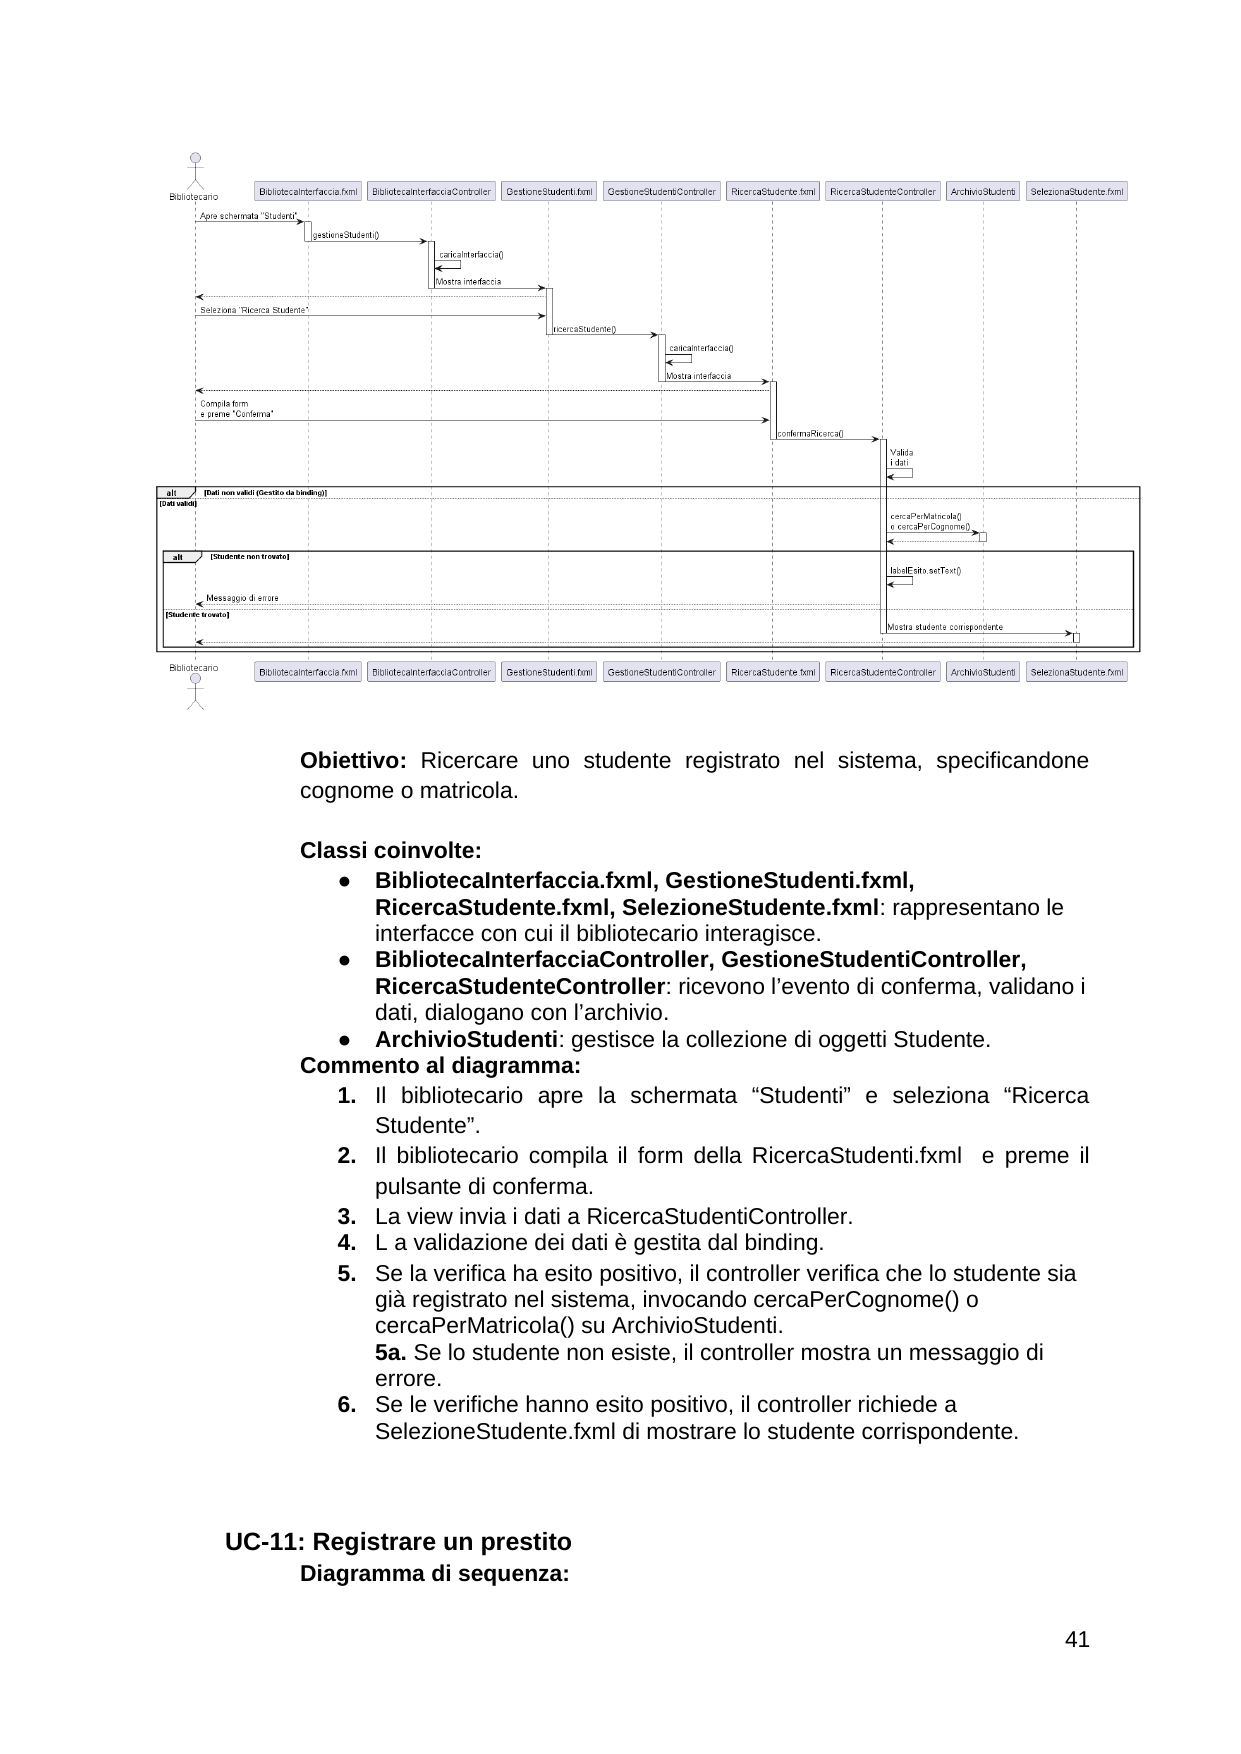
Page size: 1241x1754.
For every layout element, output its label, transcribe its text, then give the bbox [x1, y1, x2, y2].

text Commento al diagramma: [225, 1052, 1090, 1078]
list Il bibliotecario apre la schermata “Studenti” e seleziona “Ricerca Studente”. [337, 1082, 1090, 1139]
text Classi coinvolte: [225, 837, 1090, 863]
list La view invia i dati a RicercaStudentiController. [337, 1203, 1090, 1229]
list BibliotecaInterfacciaController, GestioneStudentiController, RicercaStudenteController: ricevono l’evento di conferma, validano i dati, dialogano con l’archivio. [337, 946, 1090, 1026]
text UC-11: Registrare un prestito [150, 1527, 1090, 1556]
text Obiettivo: Ricercare uno studente registrato nel sistema, specificandone cognome o matricola. [300, 747, 1090, 803]
list Se le verifiche hanno esito positivo, il controller richiede a SelezioneStudente.fxml di mostrare lo studente corrispondente. [337, 1391, 1090, 1444]
picture [150, 150, 1143, 713]
list Se la verifica ha esito positivo, il controller verifica che lo studente sia già registrato nel sistema, invocando cercaPerCognome() o cercaPerMatricola() su ArchivioStudenti. [337, 1259, 1090, 1338]
text 5a. Se lo studente non esiste, il controller mostra un messaggio di errore. [375, 1338, 1090, 1391]
list ArchivioStudenti: gestisce la collezione di oggetti Studente. [337, 1026, 1090, 1052]
list BibliotecaInterfaccia.fxml, GestioneStudenti.fxml, RicercaStudente.fxml, SelezioneStudente.fxml: rappresentano le interfacce con cui il bibliotecario interagisce. [337, 867, 1090, 946]
list Il bibliotecario compila il form della RicercaStudenti.fxml e preme il pulsante di conferma. [337, 1142, 1090, 1199]
list L a validazione dei dati è gestita dal binding. [337, 1229, 1090, 1256]
text Diagramma di sequenza: [225, 1560, 1090, 1586]
